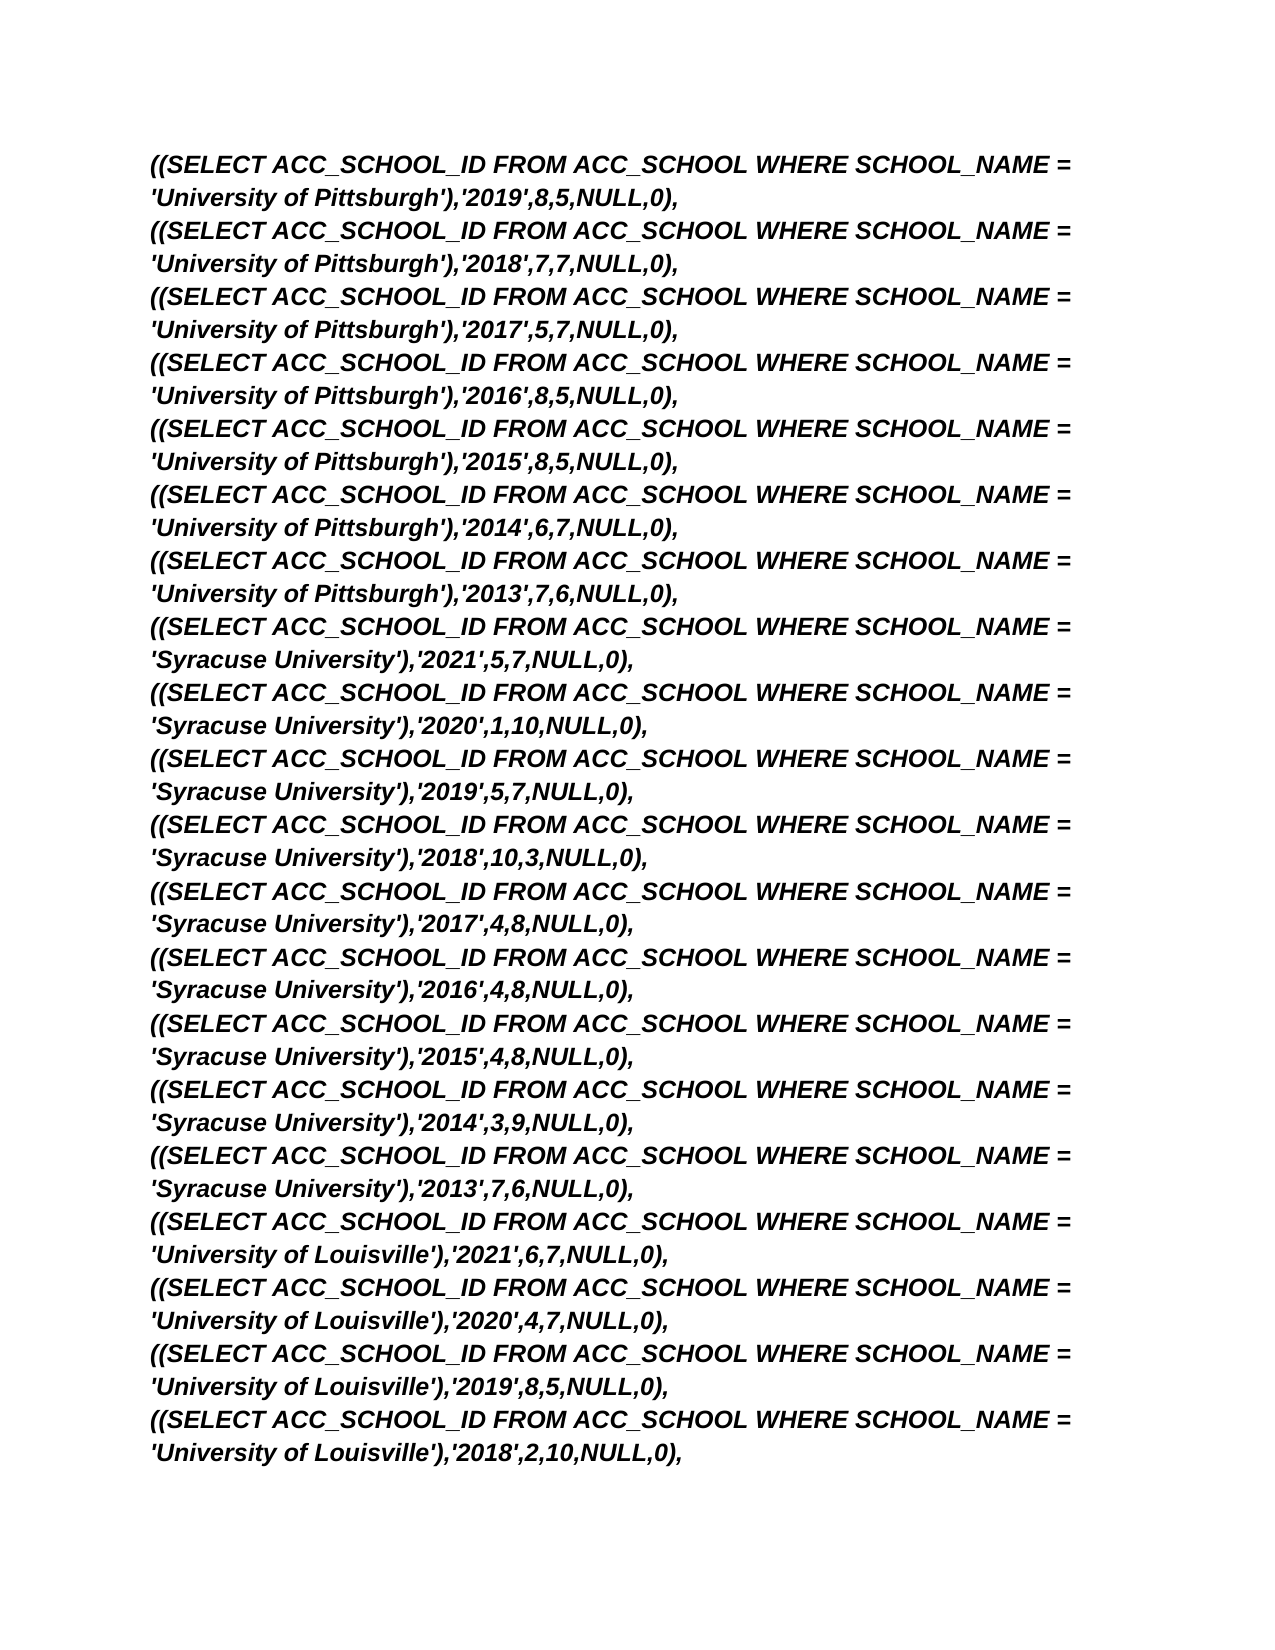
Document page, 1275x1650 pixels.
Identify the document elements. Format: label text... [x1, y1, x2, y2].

text ((SELECT ACC_SCHOOL_ID FROM ACC_SCHOOL WHERE SCHOOL_NAME = 'University of Louisville'),'2021',6,7,NULL,0), [150, 1207, 1125, 1268]
text ((SELECT ACC_SCHOOL_ID FROM ACC_SCHOOL WHERE SCHOOL_NAME = 'University of Louisville'),'2020',4,7,NULL,0), [150, 1273, 1125, 1334]
text ((SELECT ACC_SCHOOL_ID FROM ACC_SCHOOL WHERE SCHOOL_NAME = 'University of Pittsburgh'),'2015',8,5,NULL,0), [150, 414, 1125, 476]
text ((SELECT ACC_SCHOOL_ID FROM ACC_SCHOOL WHERE SCHOOL_NAME = 'University of Pittsburgh'),'2019',8,5,NULL,0), [150, 150, 1125, 212]
text ((SELECT ACC_SCHOOL_ID FROM ACC_SCHOOL WHERE SCHOOL_NAME = 'Syracuse University'),'2015',4,8,NULL,0), [150, 1008, 1125, 1070]
text ((SELECT ACC_SCHOOL_ID FROM ACC_SCHOOL WHERE SCHOOL_NAME = 'Syracuse University'),'2020',1,10,NULL,0), [150, 678, 1125, 740]
text ((SELECT ACC_SCHOOL_ID FROM ACC_SCHOOL WHERE SCHOOL_NAME = 'Syracuse University'),'2014',3,9,NULL,0), [150, 1074, 1125, 1136]
text ((SELECT ACC_SCHOOL_ID FROM ACC_SCHOOL WHERE SCHOOL_NAME = 'University of Louisville'),'2018',2,10,NULL,0), [150, 1405, 1125, 1467]
text ((SELECT ACC_SCHOOL_ID FROM ACC_SCHOOL WHERE SCHOOL_NAME = 'University of Pittsburgh'),'2014',6,7,NULL,0), [150, 480, 1125, 542]
text ((SELECT ACC_SCHOOL_ID FROM ACC_SCHOOL WHERE SCHOOL_NAME = 'University of Pittsburgh'),'2016',8,5,NULL,0), [150, 348, 1125, 410]
text ((SELECT ACC_SCHOOL_ID FROM ACC_SCHOOL WHERE SCHOOL_NAME = 'University of Pittsburgh'),'2013',7,6,NULL,0), [150, 546, 1125, 608]
text ((SELECT ACC_SCHOOL_ID FROM ACC_SCHOOL WHERE SCHOOL_NAME = 'Syracuse University'),'2018',10,3,NULL,0), [150, 810, 1125, 872]
text ((SELECT ACC_SCHOOL_ID FROM ACC_SCHOOL WHERE SCHOOL_NAME = 'Syracuse University'),'2021',5,7,NULL,0), [150, 612, 1125, 674]
text ((SELECT ACC_SCHOOL_ID FROM ACC_SCHOOL WHERE SCHOOL_NAME = 'Syracuse University'),'2013',7,6,NULL,0), [150, 1141, 1125, 1202]
text ((SELECT ACC_SCHOOL_ID FROM ACC_SCHOOL WHERE SCHOOL_NAME = 'Syracuse University'),'2019',5,7,NULL,0), [150, 744, 1125, 806]
text ((SELECT ACC_SCHOOL_ID FROM ACC_SCHOOL WHERE SCHOOL_NAME = 'University of Louisville'),'2019',8,5,NULL,0), [150, 1339, 1125, 1401]
text ((SELECT ACC_SCHOOL_ID FROM ACC_SCHOOL WHERE SCHOOL_NAME = 'University of Pittsburgh'),'2017',5,7,NULL,0), [150, 282, 1125, 344]
text ((SELECT ACC_SCHOOL_ID FROM ACC_SCHOOL WHERE SCHOOL_NAME = 'University of Pittsburgh'),'2018',7,7,NULL,0), [150, 216, 1125, 278]
text ((SELECT ACC_SCHOOL_ID FROM ACC_SCHOOL WHERE SCHOOL_NAME = 'Syracuse University'),'2016',4,8,NULL,0), [150, 942, 1125, 1004]
text ((SELECT ACC_SCHOOL_ID FROM ACC_SCHOOL WHERE SCHOOL_NAME = 'Syracuse University'),'2017',4,8,NULL,0), [150, 876, 1125, 938]
